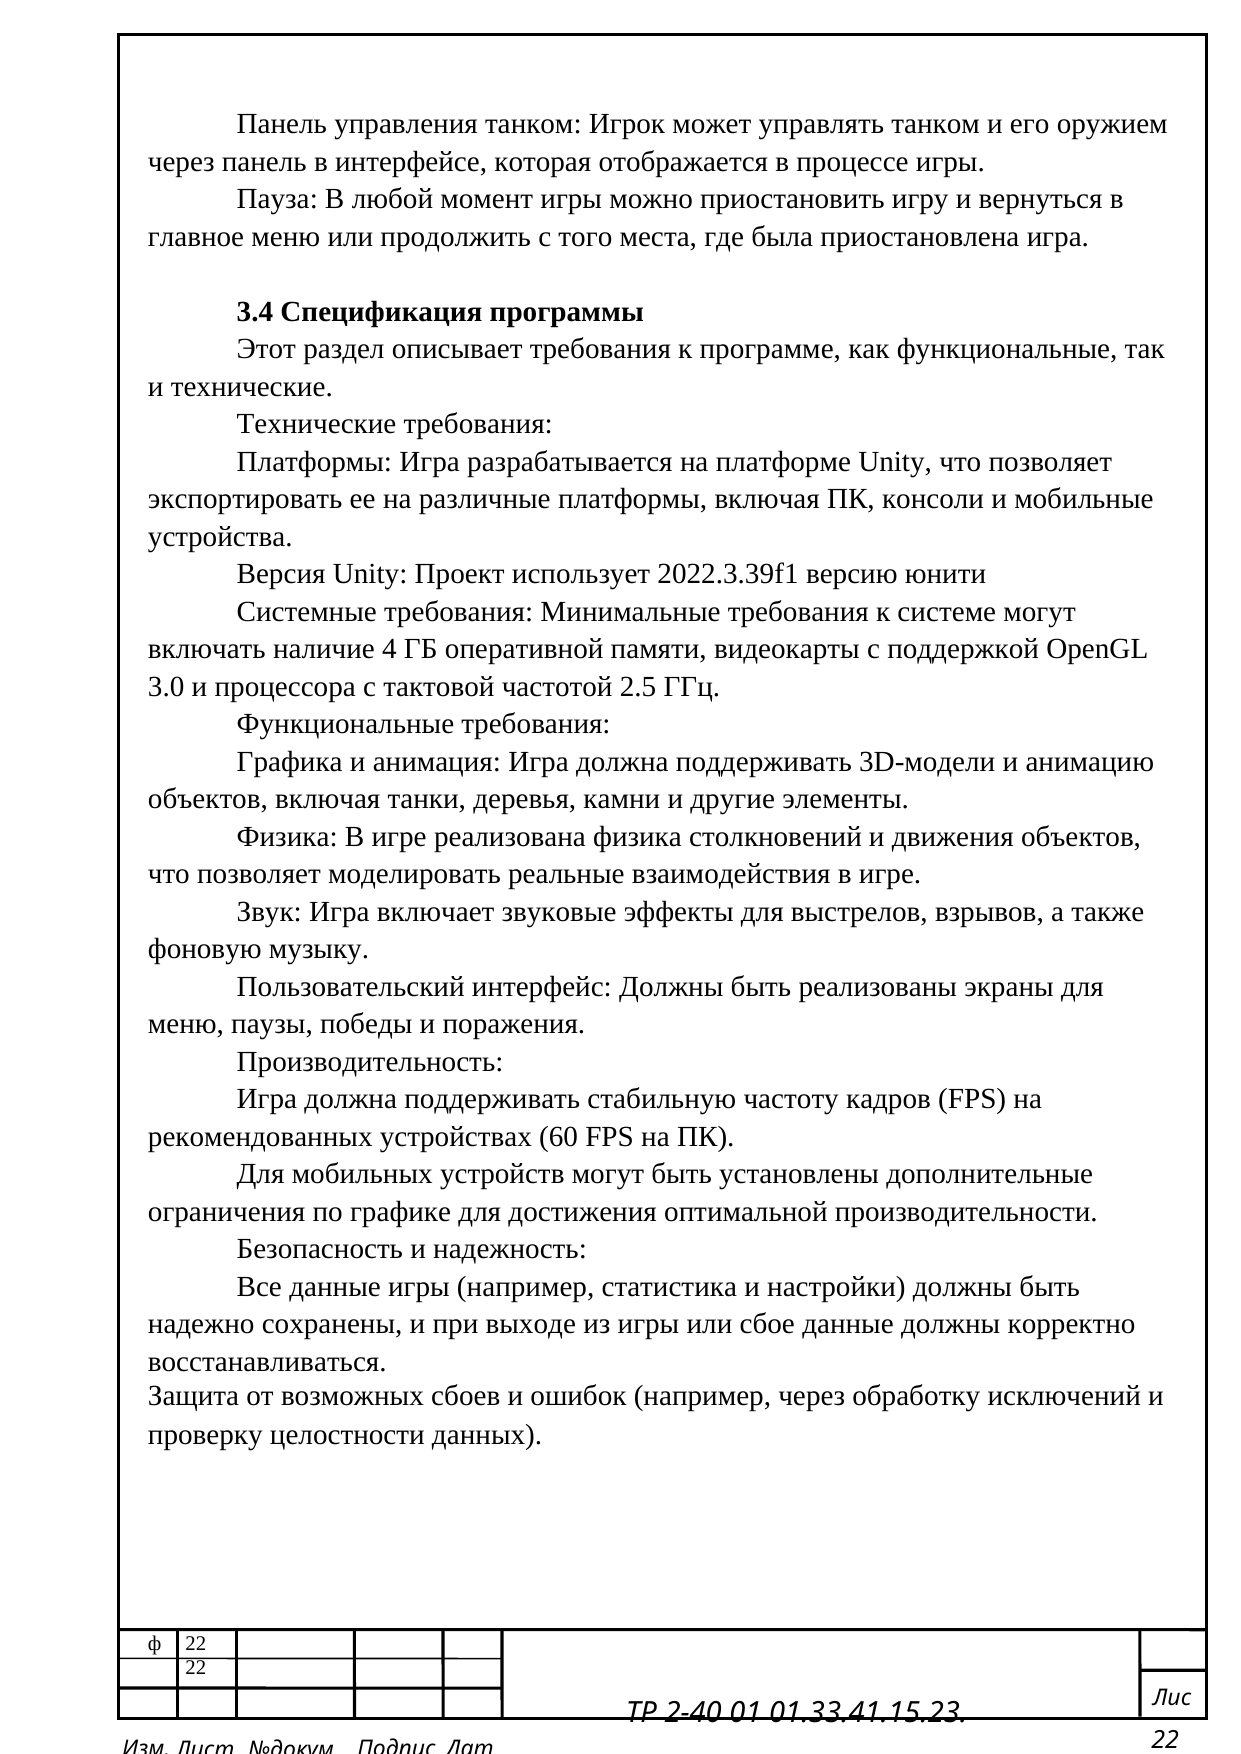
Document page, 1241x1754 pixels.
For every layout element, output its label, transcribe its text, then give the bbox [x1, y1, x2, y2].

text Этот раздел описывает требования к программе, как функциональные, так и технические. [148, 328, 1181, 403]
text Версия Unity: Проект использует 2022.3.39f1 версию юнити [148, 553, 1181, 591]
text Производительность: [148, 1041, 1181, 1078]
text Безопасность и надежность: [148, 1228, 1181, 1266]
text 3.4 Спецификация программы [148, 291, 1181, 328]
text Технические требования: [148, 403, 1181, 441]
text Пауза: В любой момент игры можно приостановить игру и вернуться в главное меню или продолжить с того места, где была приостановлена игра. [148, 178, 1181, 253]
text Игра должна поддерживать стабильную частоту кадров (FPS) на рекомендованных устройствах (60 FPS на ПК). [148, 1078, 1181, 1153]
text Системные требования: Минимальные требования к системе могут включать наличие 4 ГБ оперативной памяти, видеокарты с поддержкой OpenGL 3.0 и процессора с тактовой частотой 2.5 ГГц. [148, 591, 1181, 703]
text Для мобильных устройств могут быть установлены дополнительные ограничения по графике для достижения оптимальной производительности. [148, 1153, 1181, 1228]
text Пользовательский интерфейс: Должны быть реализованы экраны для меню, паузы, победы и поражения. [148, 966, 1181, 1041]
text Функциональные требования: [148, 703, 1181, 741]
text Защита от возможных сбоев и ошибок (например, через обработку исключений и проверку целостности данных). [148, 1378, 1181, 1451]
text Физика: В игре реализована физика столкновений и движения объектов, что позволяет моделировать реальные взаимодействия в игре. [148, 816, 1181, 891]
text Панель управления танком: Игрок может управлять танком и его оружием через панель в интерфейсе, которая отображается в процессе игры. [148, 103, 1181, 178]
text Платформы: Игра разрабатывается на платформе Unity, что позволяет экспортировать ее на различные платформы, включая ПК, консоли и мобильные устройства. [148, 441, 1181, 553]
text Звук: Игра включает звуковые эффекты для выстрелов, взрывов, а также фоновую музыку. [148, 891, 1181, 966]
text Графика и анимация: Игра должна поддерживать 3D-модели и анимацию объектов, включая танки, деревья, камни и другие элементы. [148, 741, 1181, 816]
text Все данные игры (например, статистика и настройки) должны быть надежно сохранены, и при выходе из игры или сбое данные должны корректно восстанавливаться. [148, 1266, 1181, 1378]
